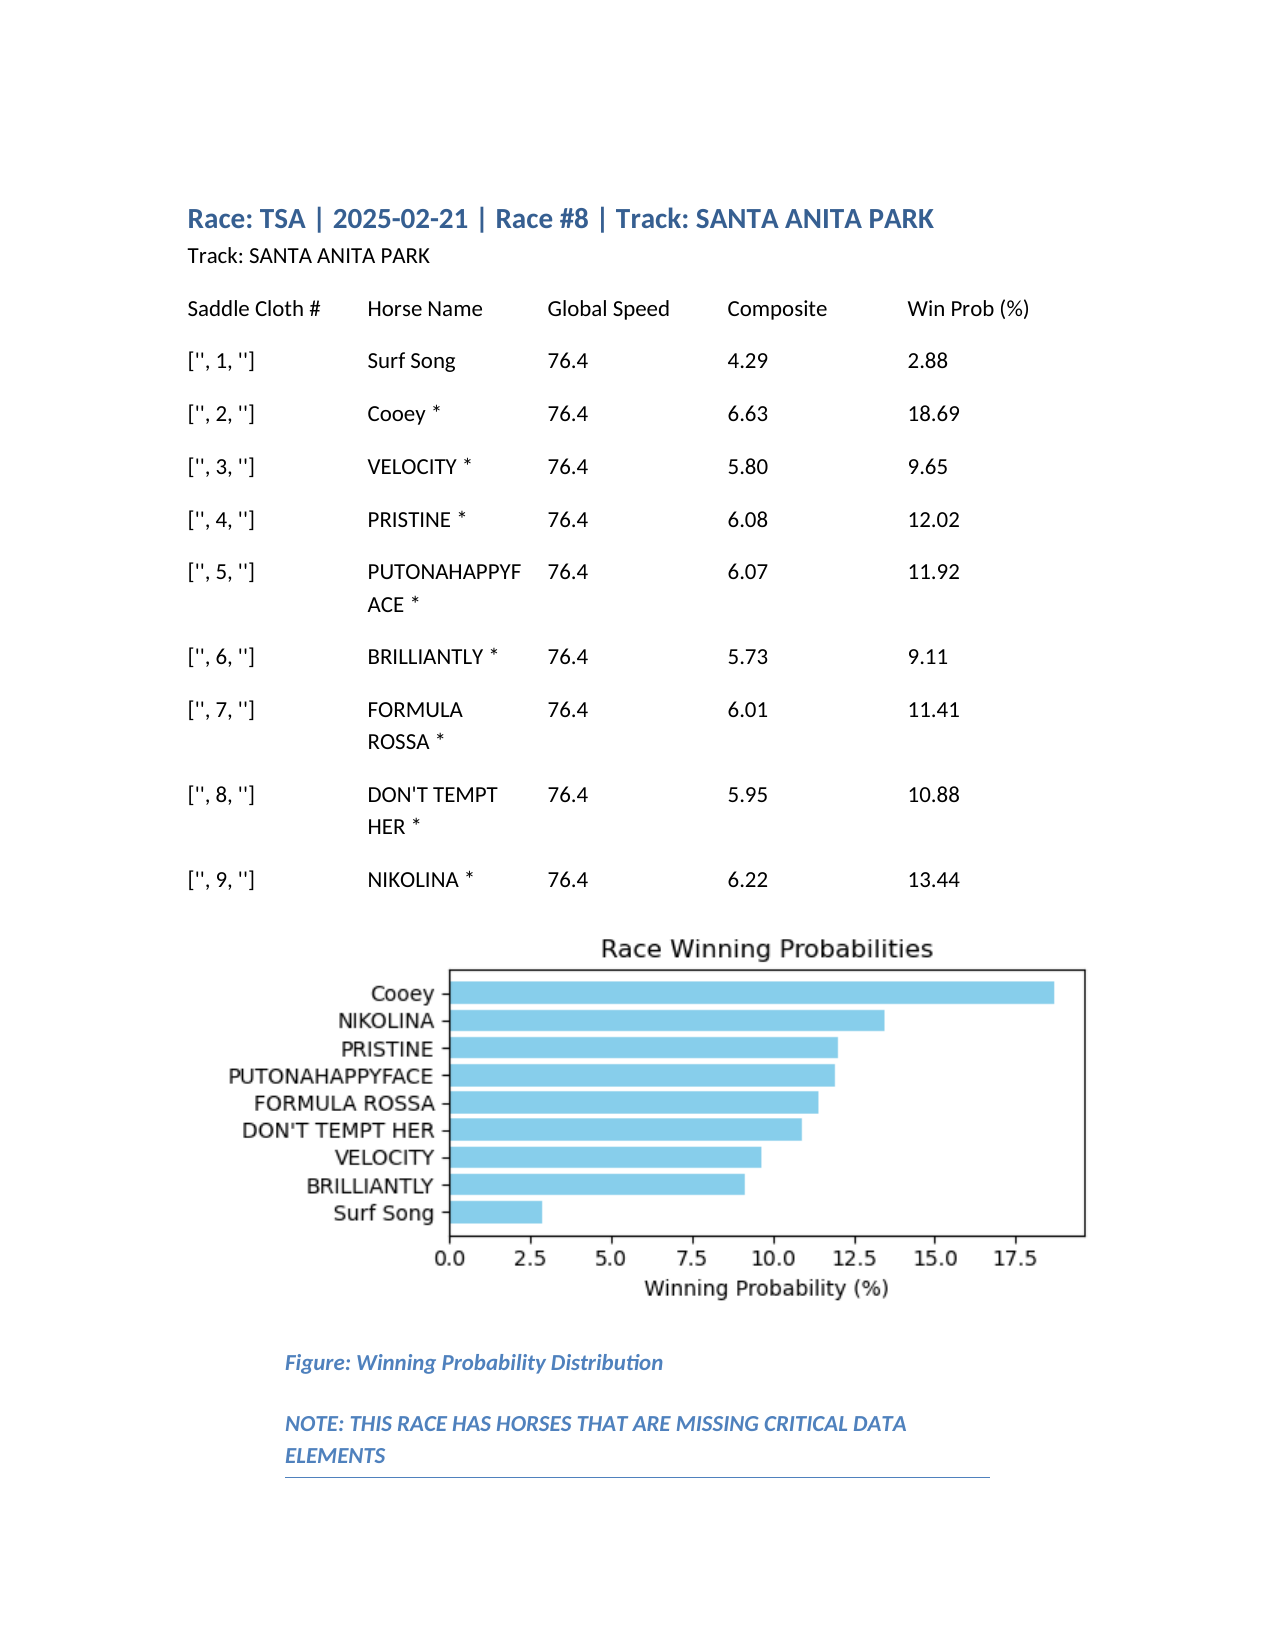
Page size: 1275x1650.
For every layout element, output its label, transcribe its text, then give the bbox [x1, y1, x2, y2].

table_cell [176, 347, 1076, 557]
text Track: SANTA ANITA PARK [187, 241, 1087, 269]
text Figure: Winning Probability Distribution [285, 1348, 990, 1376]
subtitle Race: TSA | 2025-02-21 | Race #8 | Track: SANTA ANITA PARK [187, 200, 1087, 236]
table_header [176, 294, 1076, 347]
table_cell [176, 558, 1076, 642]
text NOTE: THIS RACE HAS HORSES THAT ARE MISSING CRITICAL DATA ELEMENTS [285, 1409, 990, 1477]
picture [206, 917, 1107, 1323]
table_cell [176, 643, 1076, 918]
